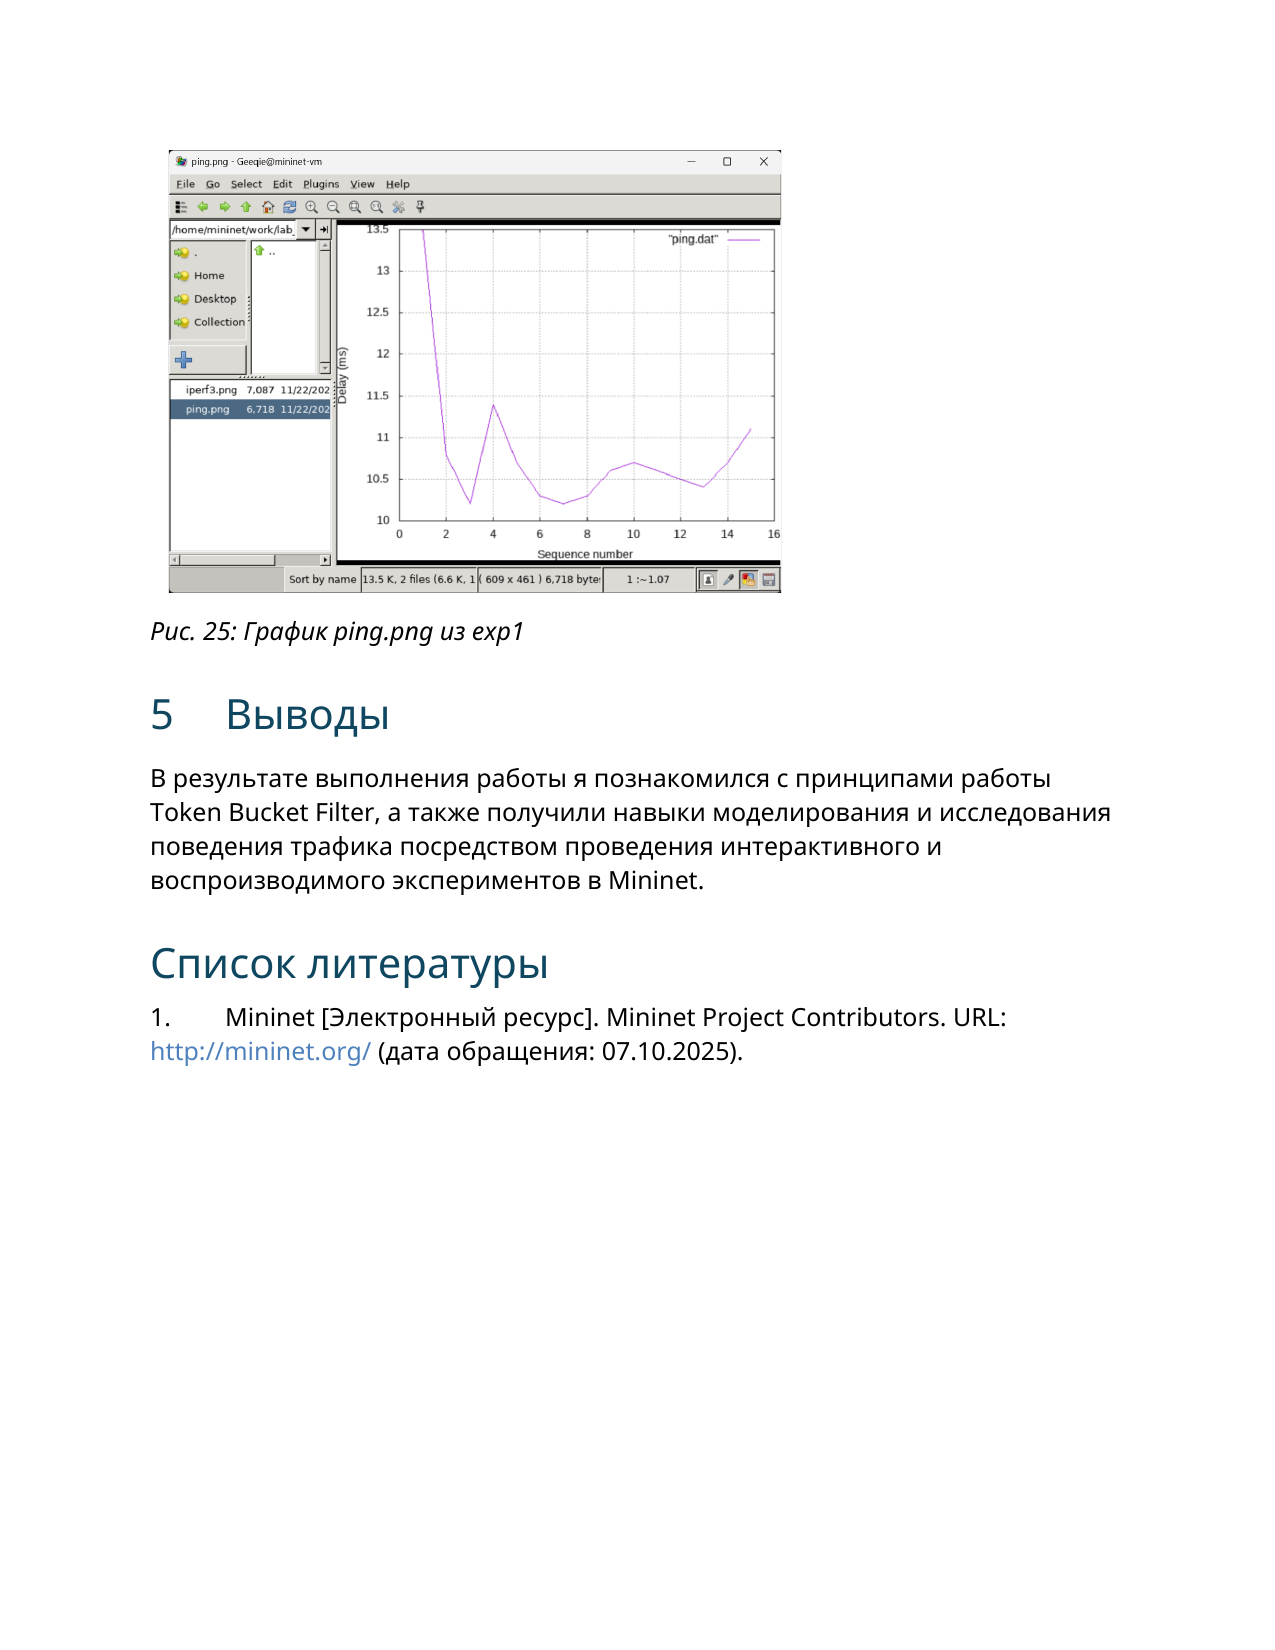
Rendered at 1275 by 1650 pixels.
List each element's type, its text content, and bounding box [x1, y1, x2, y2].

subtitle Список литературы [150, 934, 1125, 991]
text В результате выполнения работы я познакомился с принципами работы Token Bucket Filter, а также получили навыки моделирования и исследования поведения трафика посредством проведения интерактивного и воспроизводимого экспериментов в Mininet. [150, 761, 1125, 897]
subtitle 5 Выводы [150, 685, 1125, 742]
text 1. Mininet [Электронный ресурс]. Mininet Project Contributors. URL: http://mininet.org/ (дата обращения: 07.10.2025). [150, 999, 1125, 1068]
picture [168, 150, 782, 593]
text Рис. 25: График ping.png из exp1 [150, 613, 1125, 648]
